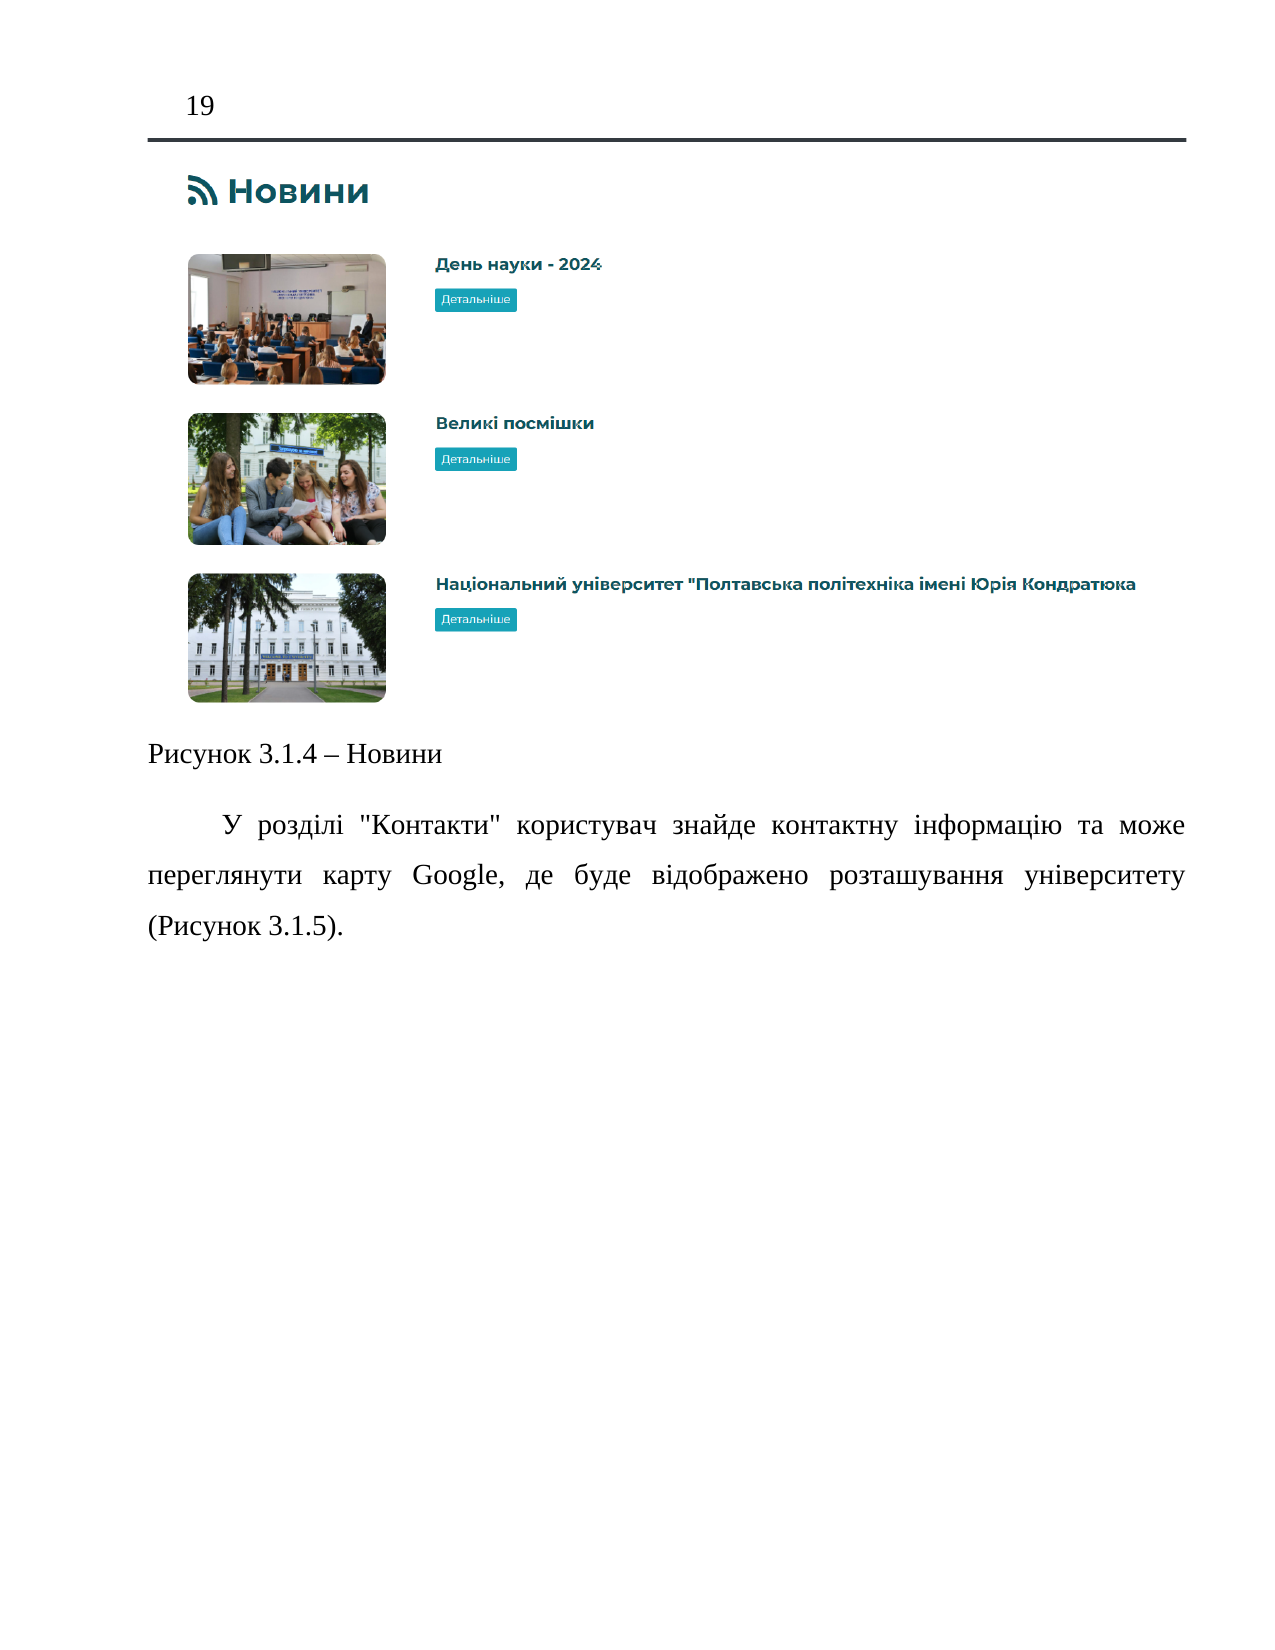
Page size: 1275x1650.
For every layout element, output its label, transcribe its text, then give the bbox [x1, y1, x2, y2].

text Рисунок 3.1.4 – Новини [148, 736, 1186, 769]
text У розділі "Контакти" користувач знайде контактну інформацію та може переглянути карту Google, де буде відображено розташування університету (Рисунок 3.1.5). [148, 807, 1186, 941]
picture [147, 138, 1187, 719]
